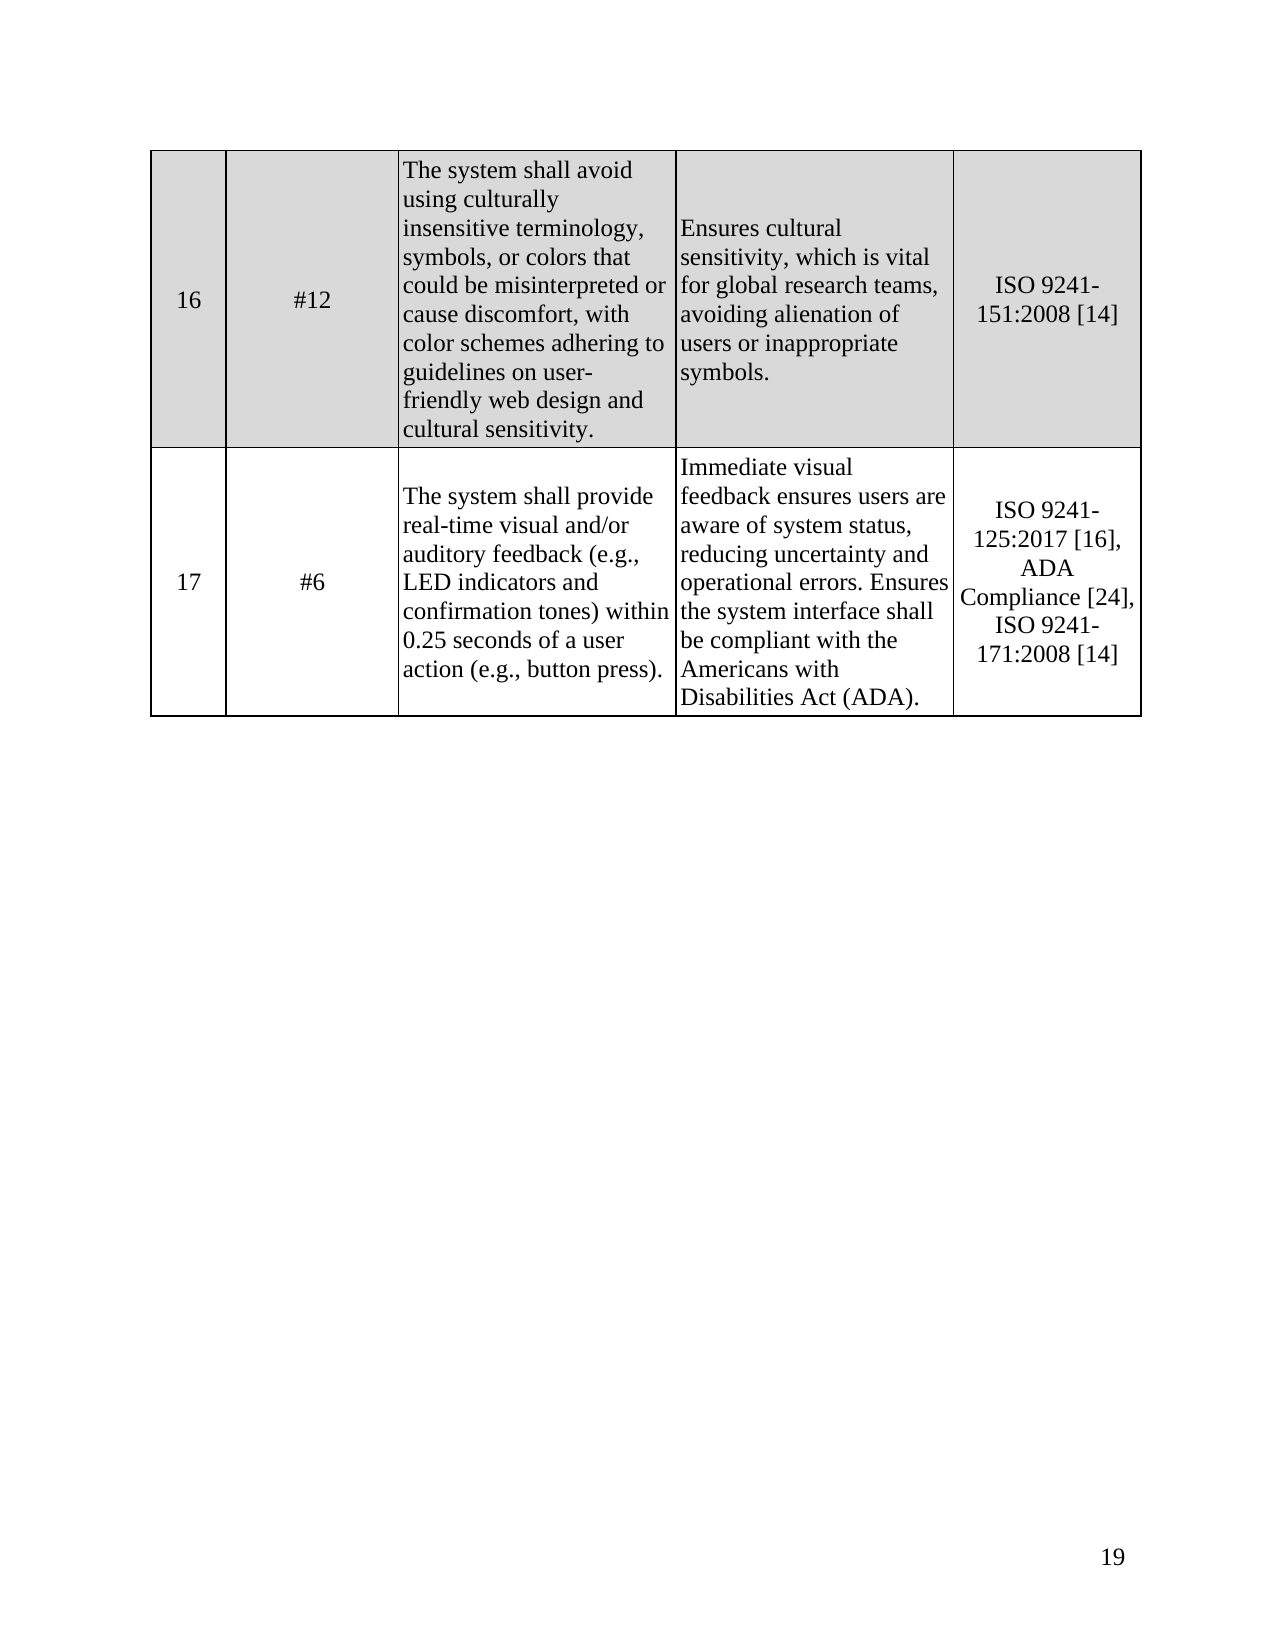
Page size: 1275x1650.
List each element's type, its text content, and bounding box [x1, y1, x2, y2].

table_cell Immediate visual feedback ensures users are aware of system status, reducing uncertainty and operational errors. Ensures the system interface shall be compliant with the Americans with Disabilities Act (ADA). [677, 448, 953, 715]
table_cell The system shall provide real-time visual and/or auditory feedback (e.g., LED indicators and confirmation tones) within 0.25 seconds of a user action (e.g., button press). [399, 448, 675, 715]
table_cell 16 [152, 151, 225, 447]
table_cell ISO 9241-125:2017 [16], ADA Compliance [24], ISO 9241-171:2008 [14] [954, 448, 1140, 715]
table_cell #6 [227, 448, 398, 715]
table_cell #12 [227, 151, 398, 447]
table_cell Ensures cultural sensitivity, which is vital for global research teams, avoiding alienation of users or inappropriate symbols. [677, 151, 953, 447]
table_cell The system shall avoid using culturally insensitive terminology, symbols, or colors that could be misinterpreted or cause discomfort, with color schemes adhering to guidelines on user-friendly web design and cultural sensitivity. [399, 151, 675, 447]
table_cell 17 [152, 448, 225, 715]
table_cell ISO 9241-151:2008 [14] [954, 151, 1140, 447]
